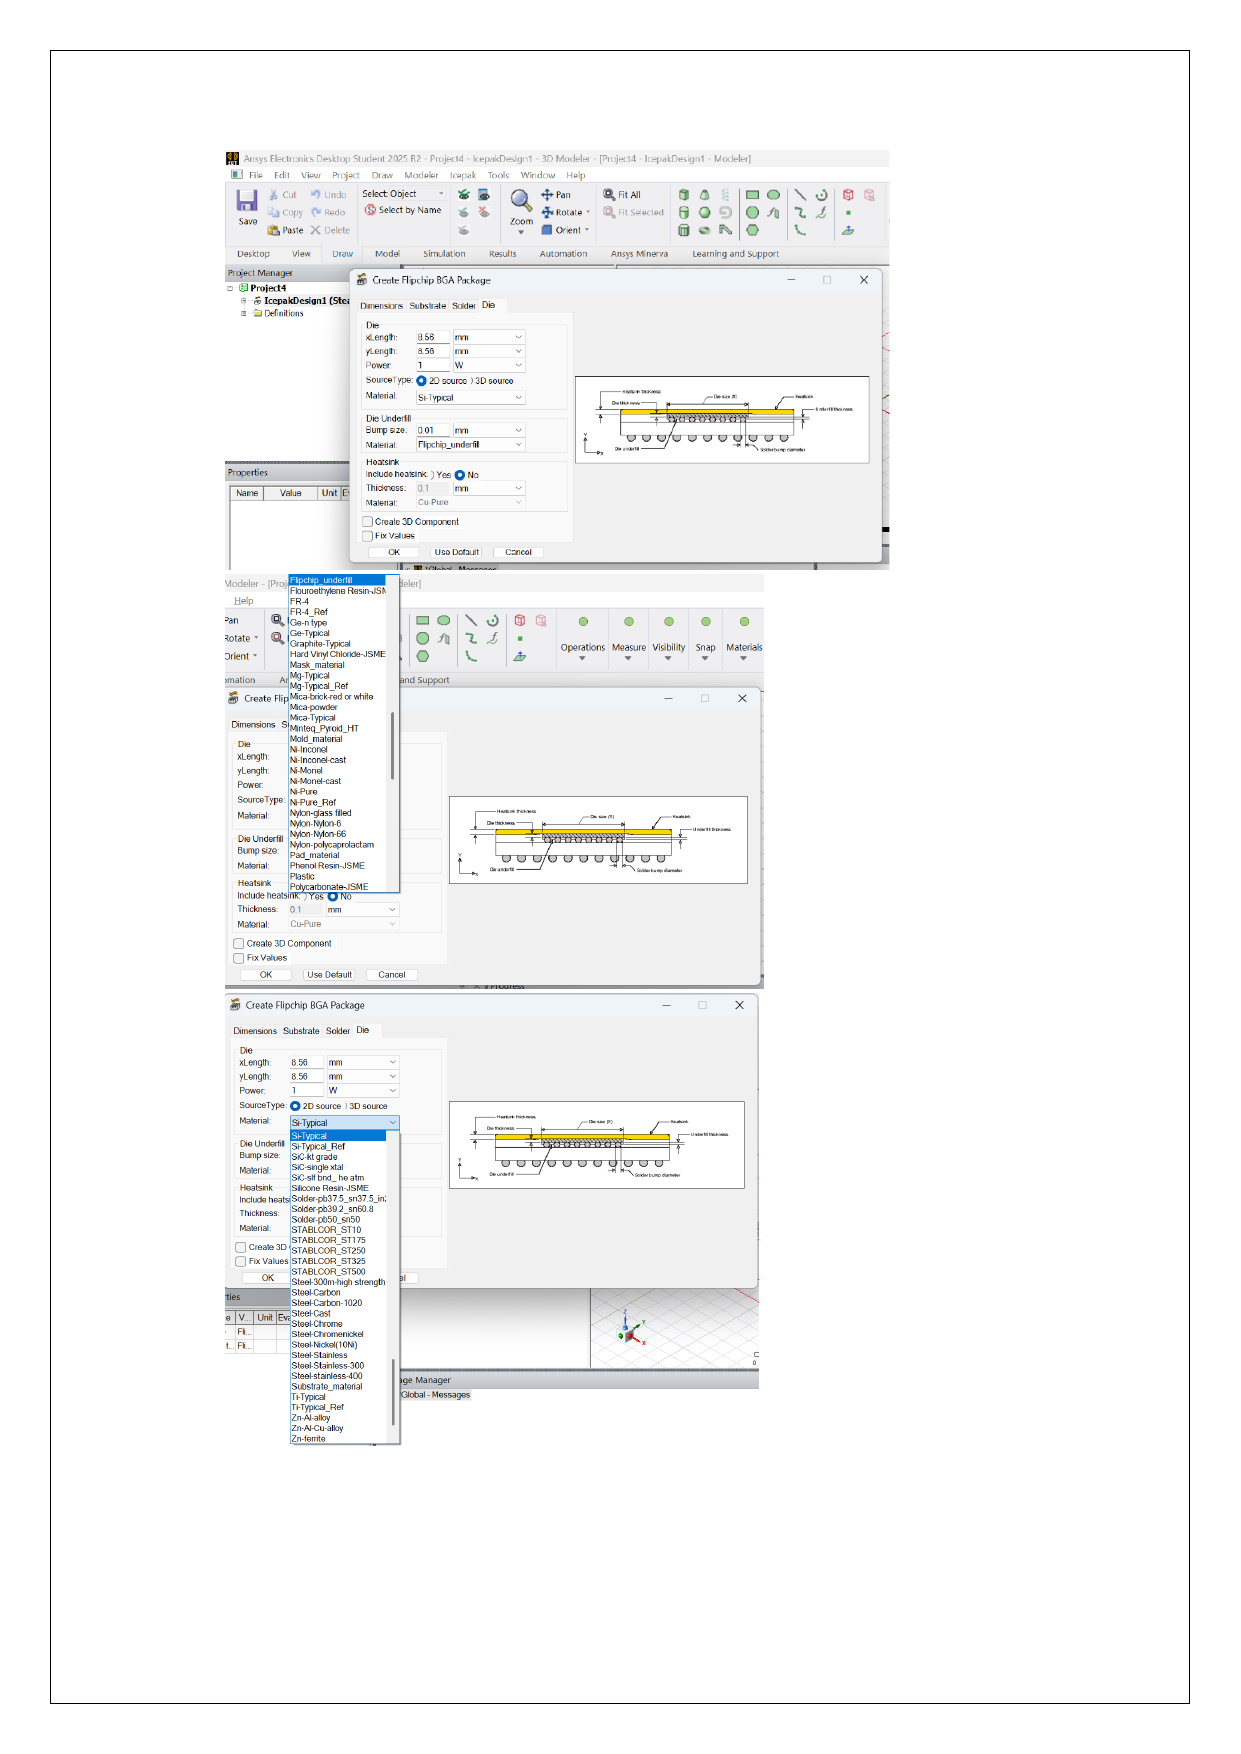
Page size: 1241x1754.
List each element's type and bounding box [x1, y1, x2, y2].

picture [225, 993, 759, 1446]
picture [225, 574, 764, 989]
picture [225, 150, 890, 570]
